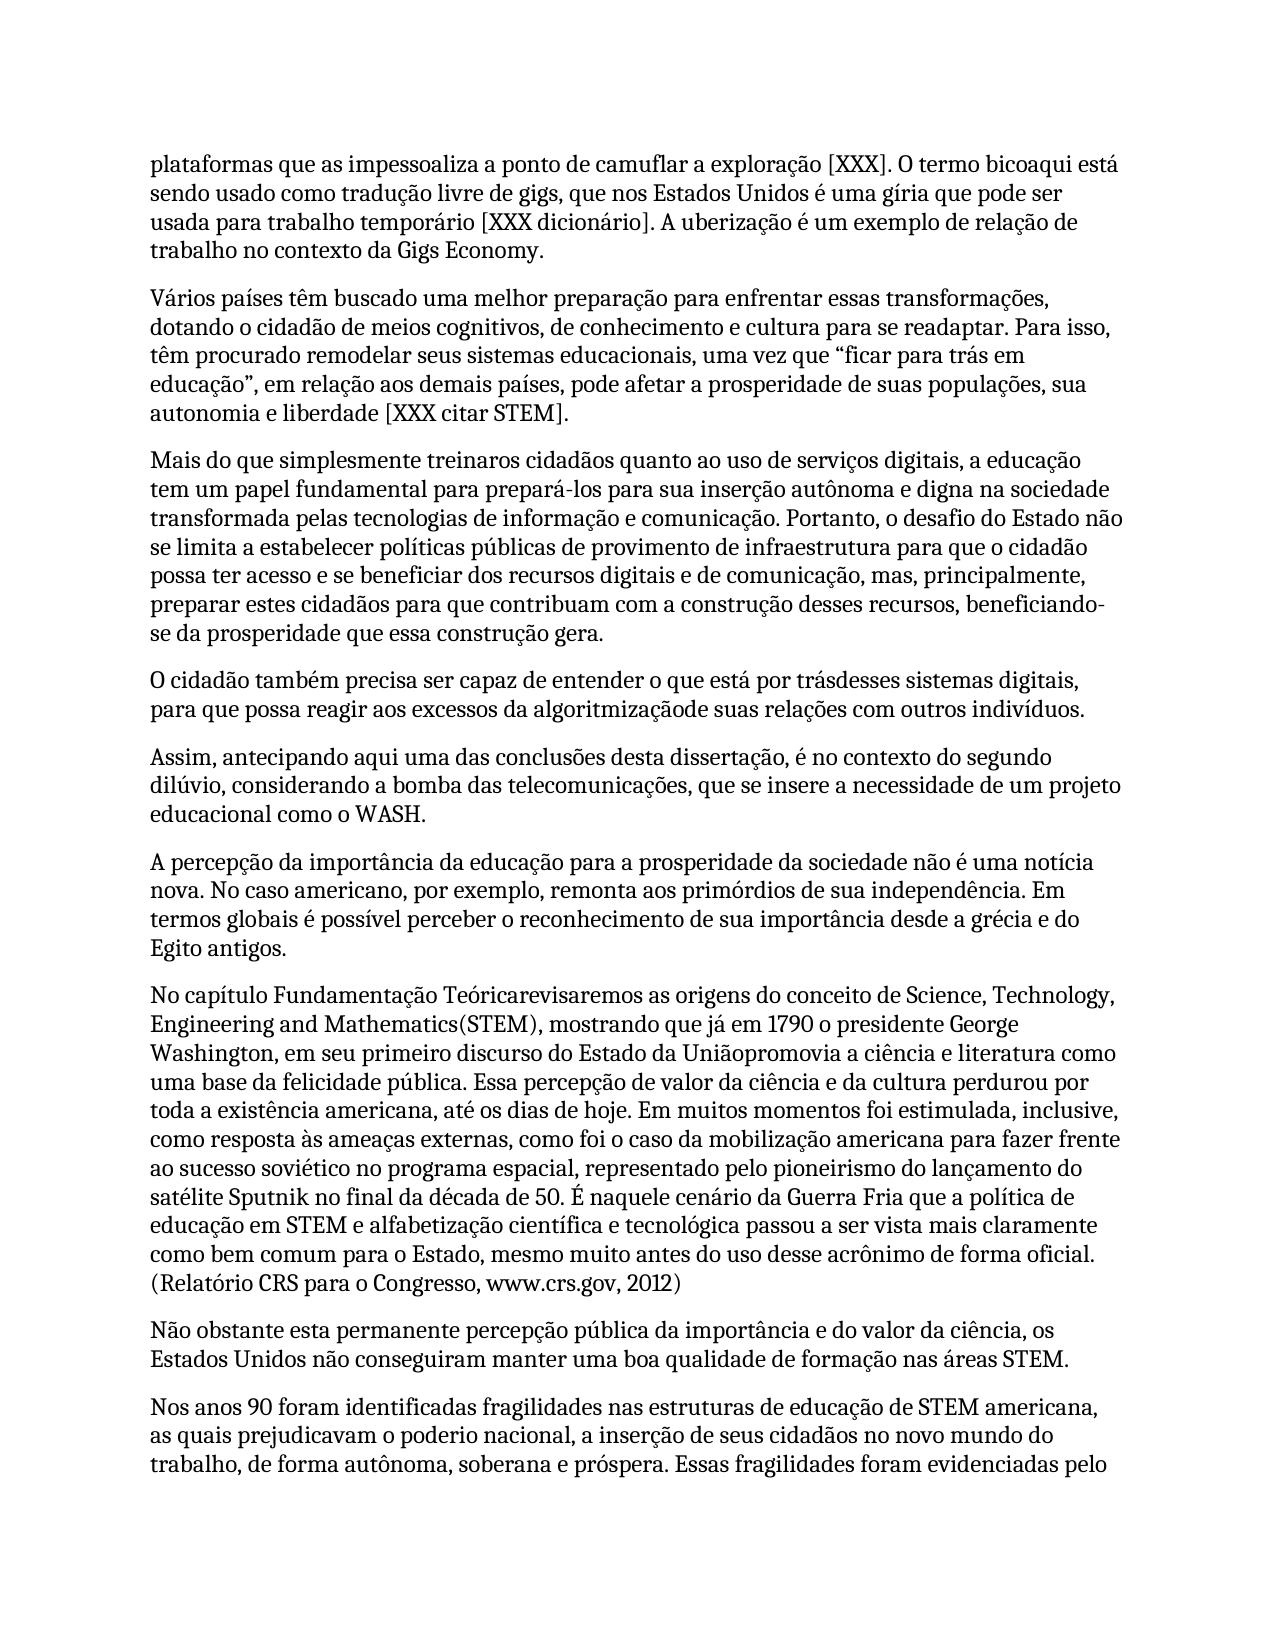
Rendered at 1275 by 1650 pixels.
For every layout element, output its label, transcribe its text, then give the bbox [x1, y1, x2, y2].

text Assim, antecipando aqui uma das conclusões desta dissertação, é no contexto do segundo dilúvio, considerando a bomba das telecomunicações, que se insere a necessidade de um projeto educacional como o WASH. [150, 742, 1125, 829]
text O cidadão também precisa ser capaz de entender o que está por trásdesses sistemas digitais, para que possa reagir aos excessos da algoritmizaçãode suas relações com outros indivíduos. [150, 666, 1125, 724]
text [150, 1392, 1125, 1479]
text A percepção da importância da educação para a prosperidade da sociedade não é uma notícia nova. No caso americano, por exemplo, remonta aos primórdios de sua independência. Em termos globais é possível perceber o reconhecimento de sua importância desde a grécia e do Egito antigos. [150, 847, 1125, 962]
text Vários países têm buscado uma melhor preparação para enfrentar essas transformações, dotando o cidadão de meios cognitivos, de conhecimento e cultura para se readaptar. Para isso, têm procurado remodelar seus sistemas educacionais, uma vez que “ficar para trás em educação”, em relação aos demais países, pode afetar a prosperidade de suas populações, sua autonomia e liberdade [XXX citar STEM]. [150, 284, 1125, 427]
text Mais do que simplesmente treinaros cidadãos quanto ao uso de serviços digitais, a educação tem um papel fundamental para prepará-los para sua inserção autônoma e digna na sociedade transformada pelas tecnologias de informação e comunicação. Portanto, o desafio do Estado não se limita a estabelecer políticas públicas de provimento de infraestrutura para que o cidadão possa ter acesso e se beneficiar dos recursos digitais e de comunicação, mas, principalmente, preparar estes cidadãos para que contribuam com a construção desses recursos, beneficiando-se da prosperidade que essa construção gera. [150, 446, 1125, 647]
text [150, 150, 1125, 265]
text No capítulo Fundamentação Teóricarevisaremos as origens do conceito de Science, Technology, Engineering and Mathematics(STEM), mostrando que já em 1790 o presidente George Washington, em seu primeiro discurso do Estado da Uniãopromovia a ciência e literatura como uma base da felicidade pública. Essa percepção de valor da ciência e da cultura perdurou por toda a existência americana, até os dias de hoje. Em muitos momentos foi estimulada, inclusive, como resposta às ameaças externas, como foi o caso da mobilização americana para fazer frente ao sucesso soviético no programa espacial, representado pelo pioneirismo do lançamento do satélite Sputnik no final da década de 50. É naquele cenário da Guerra Fria que a política de educação em STEM e alfabetização científica e tecnológica passou a ser vista mais claramente como bem comum para o Estado, mesmo muito antes do uso desse acrônimo de forma oficial. (Relatório CRS para o Congresso, www.crs.gov, 2012) [150, 981, 1125, 1297]
text Não obstante esta permanente percepção pública da importância e do valor da ciência, os Estados Unidos não conseguiram manter uma boa qualidade de formação nas áreas STEM. [150, 1316, 1125, 1374]
